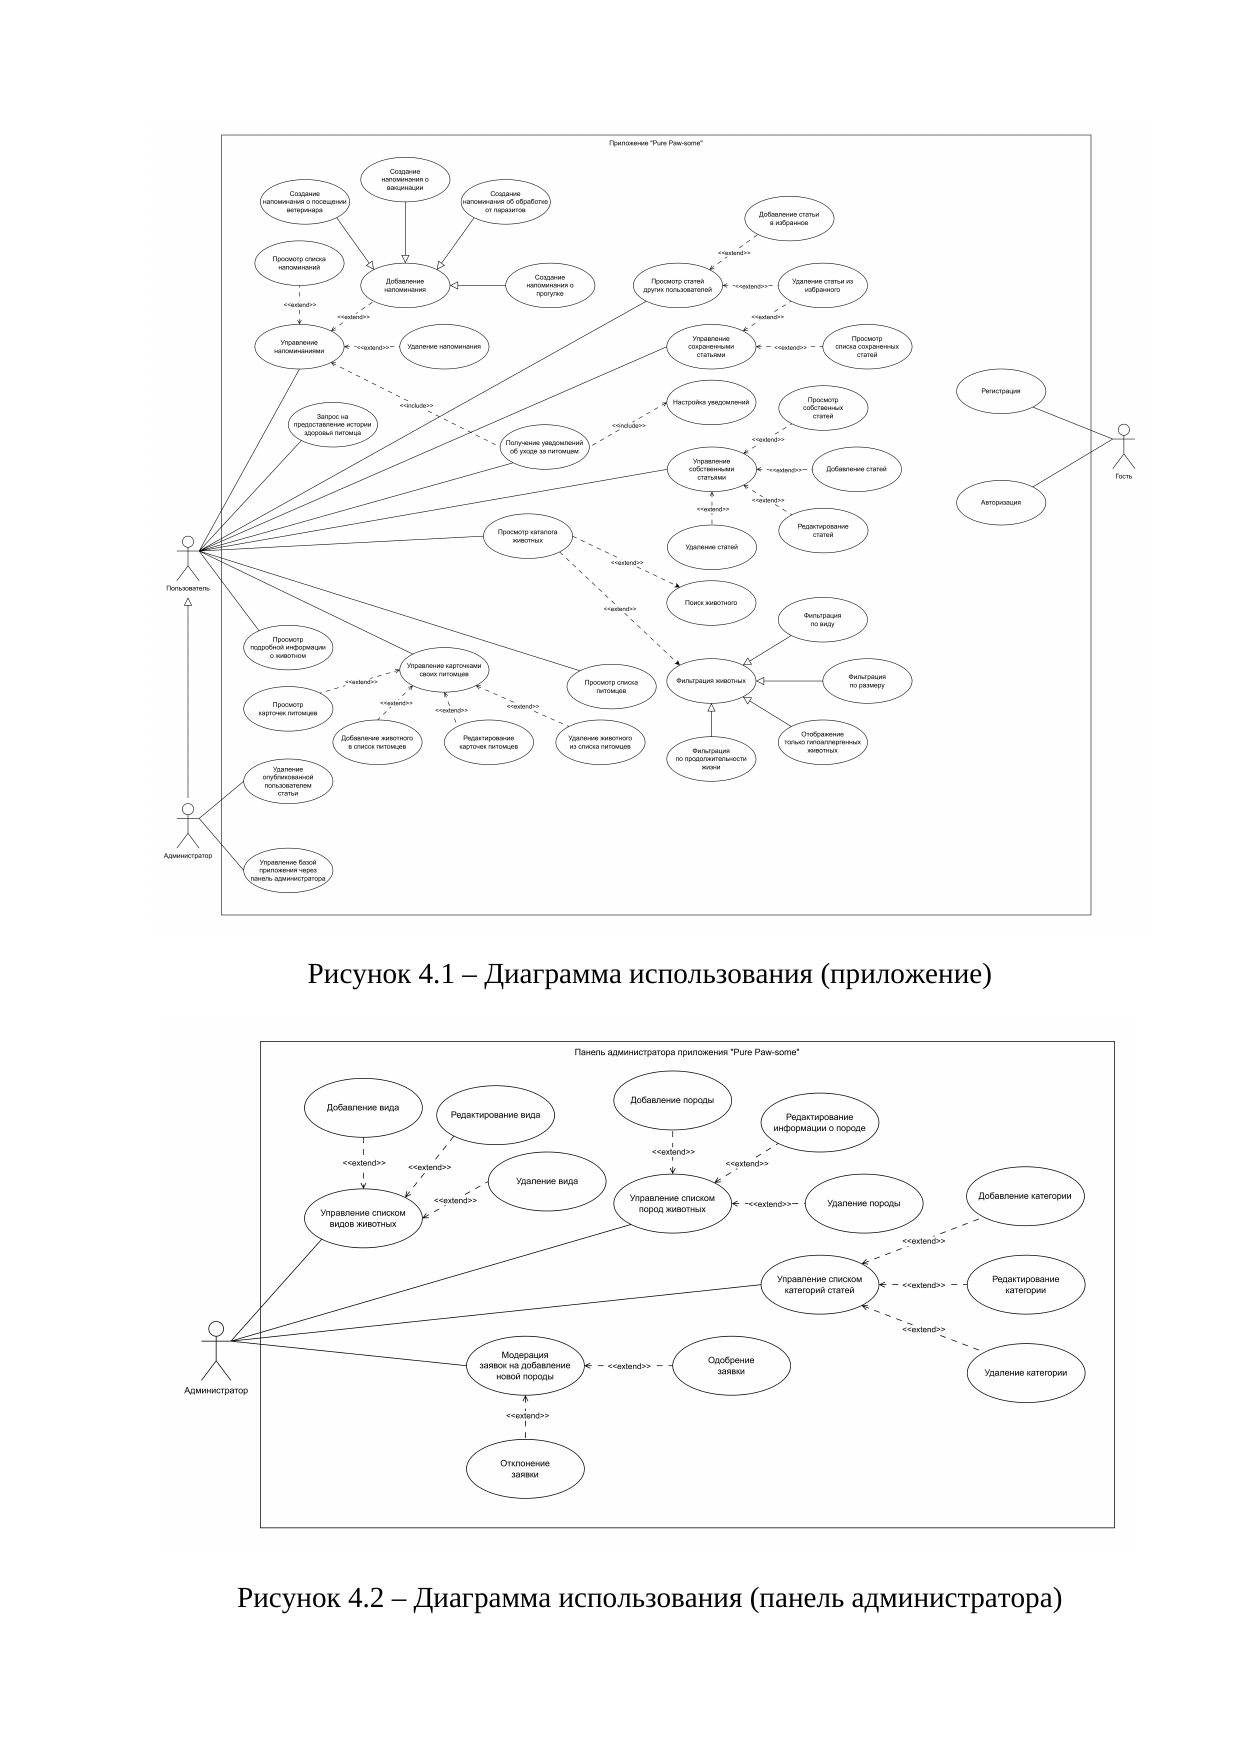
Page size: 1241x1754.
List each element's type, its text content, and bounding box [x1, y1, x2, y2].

text Рисунок 4.2 – Диаграмма использования (панель администратора) [118, 1580, 1181, 1613]
text Рисунок 4.1 – Диаграмма использования (приложение) [118, 957, 1181, 990]
